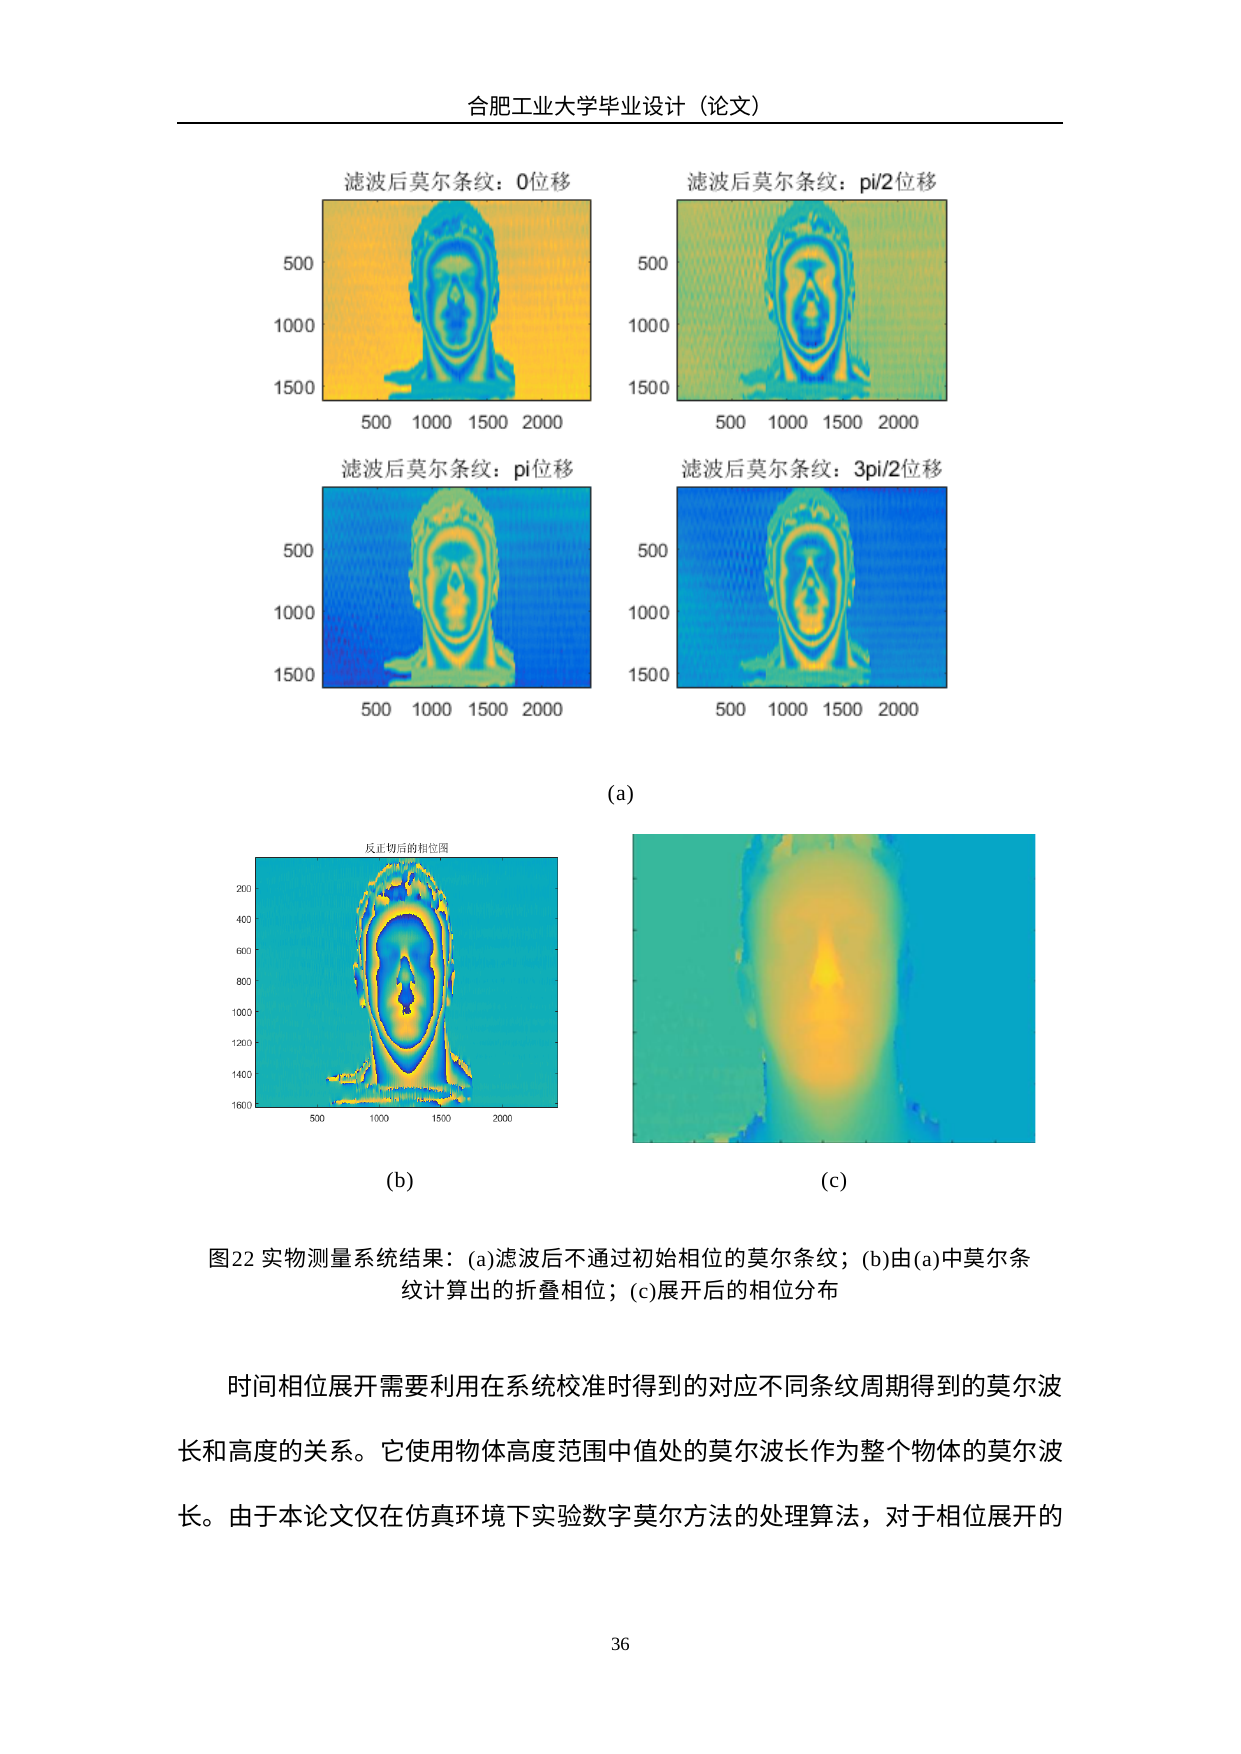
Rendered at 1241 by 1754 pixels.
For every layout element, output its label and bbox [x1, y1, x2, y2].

picture [910, 1104, 918, 1112]
picture [217, 149, 1024, 755]
picture [204, 834, 595, 1141]
text [177, 150, 1063, 1547]
picture [632, 834, 1036, 1143]
